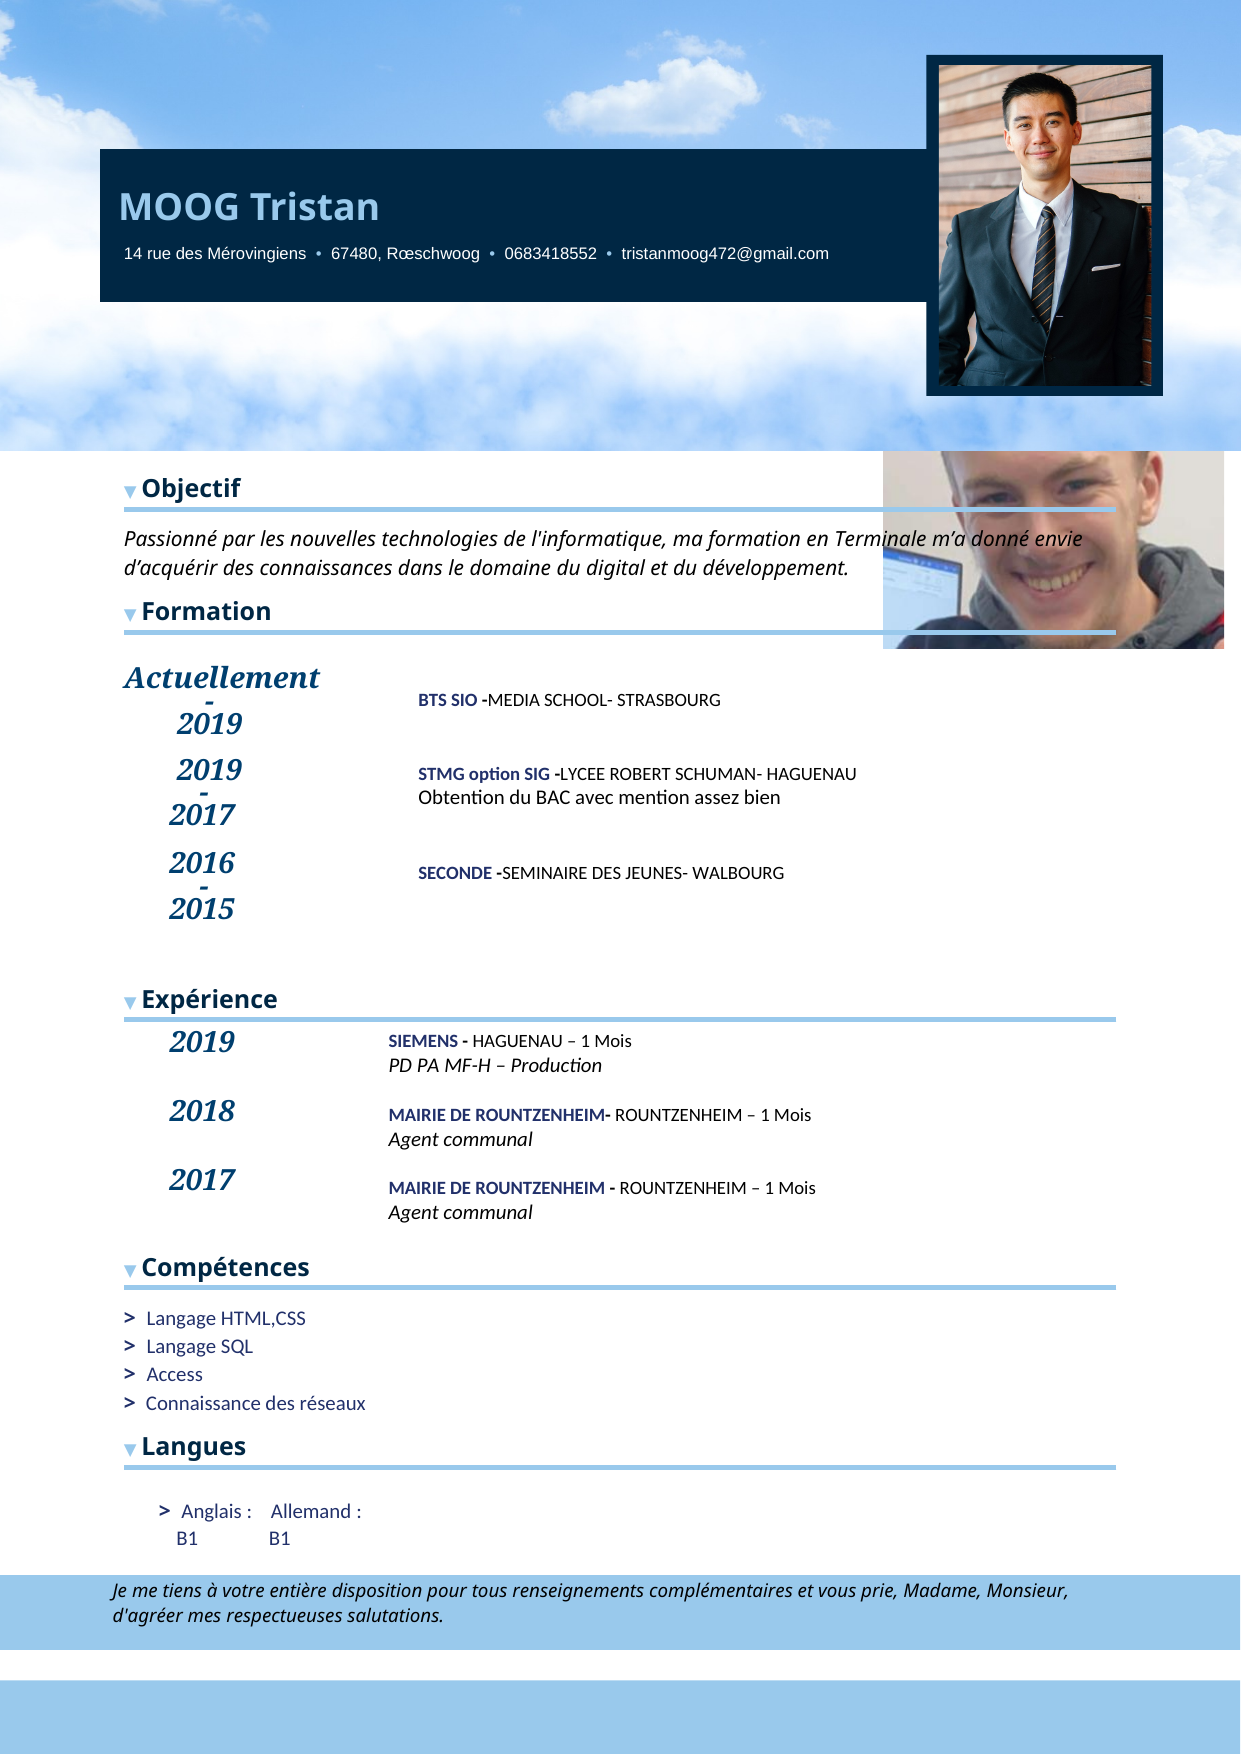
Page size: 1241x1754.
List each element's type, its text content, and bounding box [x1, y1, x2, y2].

table_cell ▼ Expérience 2019 2018 2017 [113, 969, 1128, 1237]
table_cell [113, 307, 1128, 458]
picture [0, 0, 1241, 649]
table_cell ▼ Formation Actuellement 2019 2019 - 2017 2016 - 2015 [113, 581, 1128, 969]
table_header [113, 104, 1128, 148]
table_cell ▼ Langues [113, 1416, 1128, 1560]
text Je me tiens à votre entière disposition pour tous renseignements complémentaires et vous prie, Madame, Monsieur, d'agréer mes respectueuses salutations. [112, 1577, 1128, 1628]
table_cell MOOG Tristan 14 rue des Mérovingiens • 67480, Rœschwoog • 0683418552 • tristanmoog472@gmail.com [113, 148, 1128, 307]
picture [938, 65, 1152, 386]
table_cell ▼ Objectif Passionné par les nouvelles technologies de l'informatique, ma formation en Terminale m’a donné envie d’acquérir des connaissances dans le domaine du digital et du développement. [113, 459, 1128, 581]
table_cell ▼ Compétences > Langage HTML,CSS > Langage SQL > Access > Connaissance des réseaux [113, 1237, 1128, 1416]
